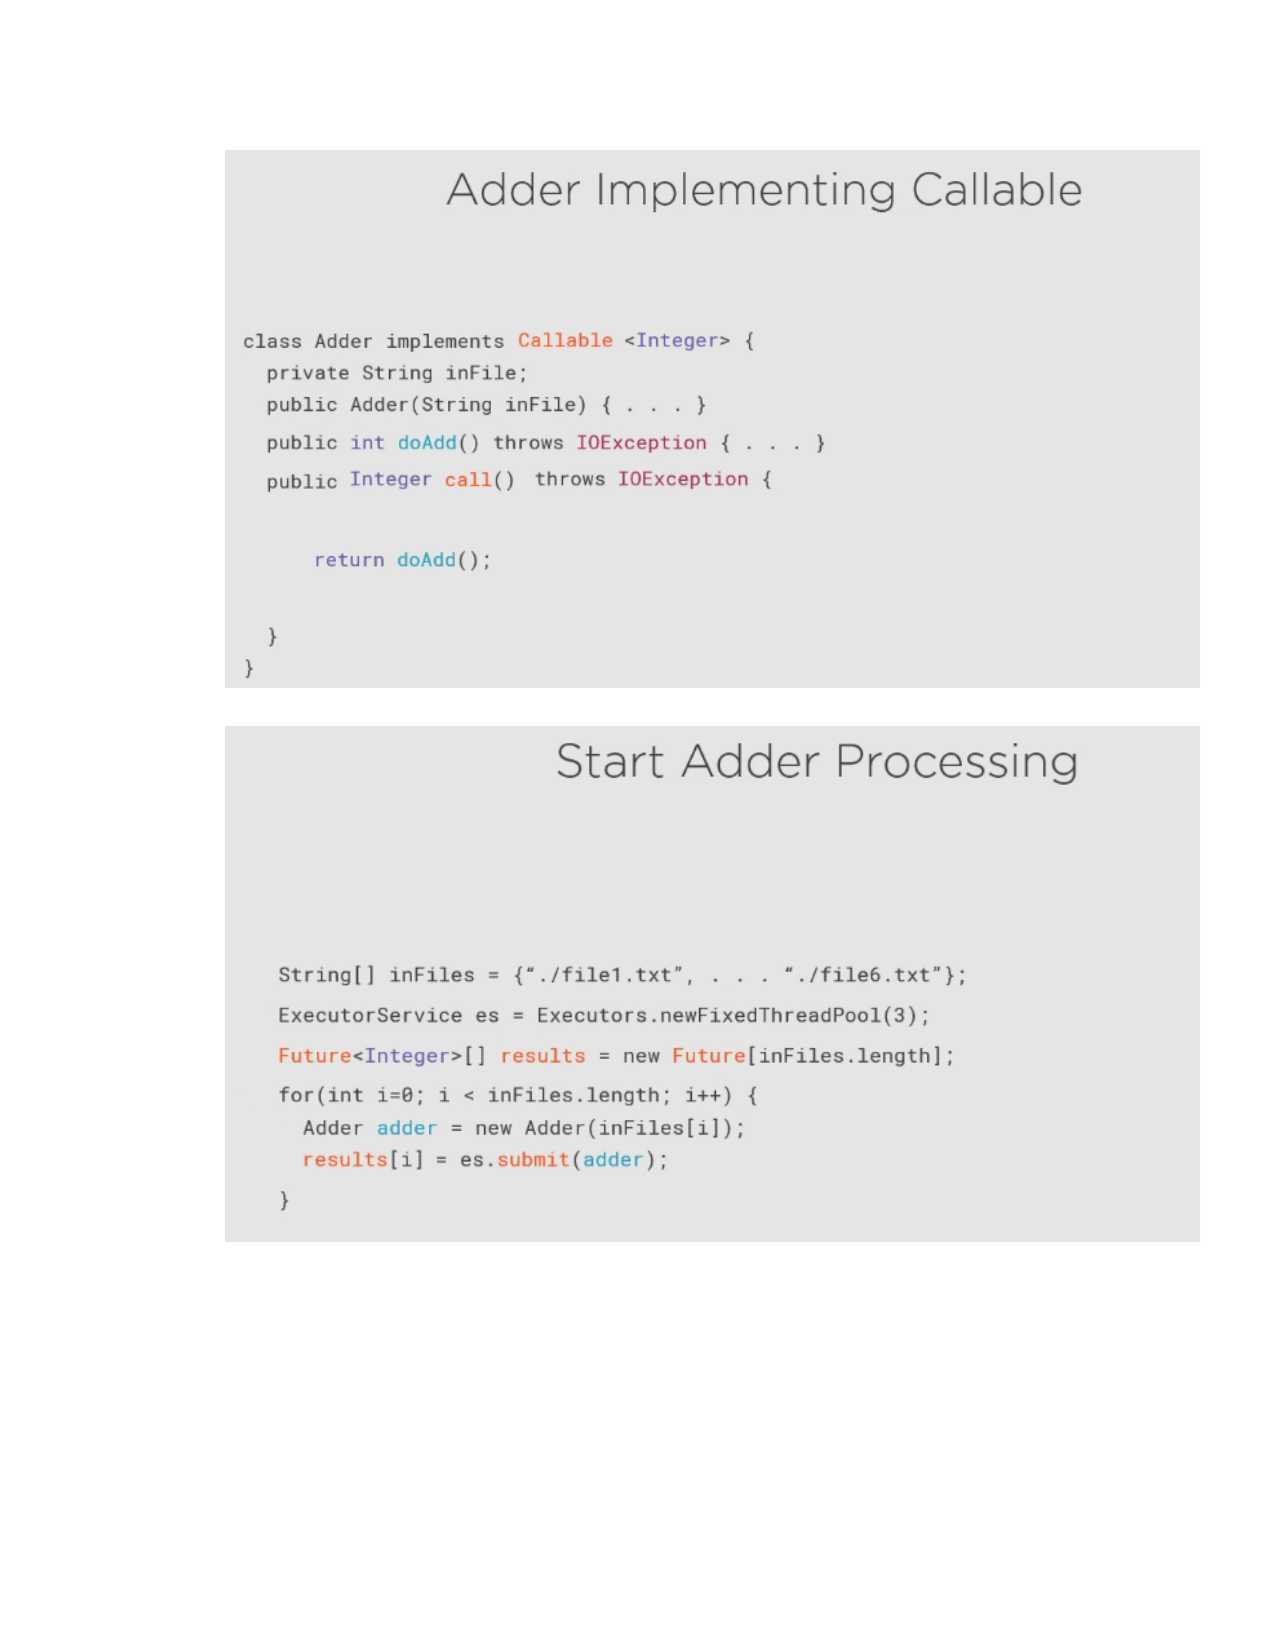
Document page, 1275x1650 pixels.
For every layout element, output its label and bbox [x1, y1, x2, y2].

picture [225, 150, 1200, 688]
picture [225, 726, 1200, 1242]
